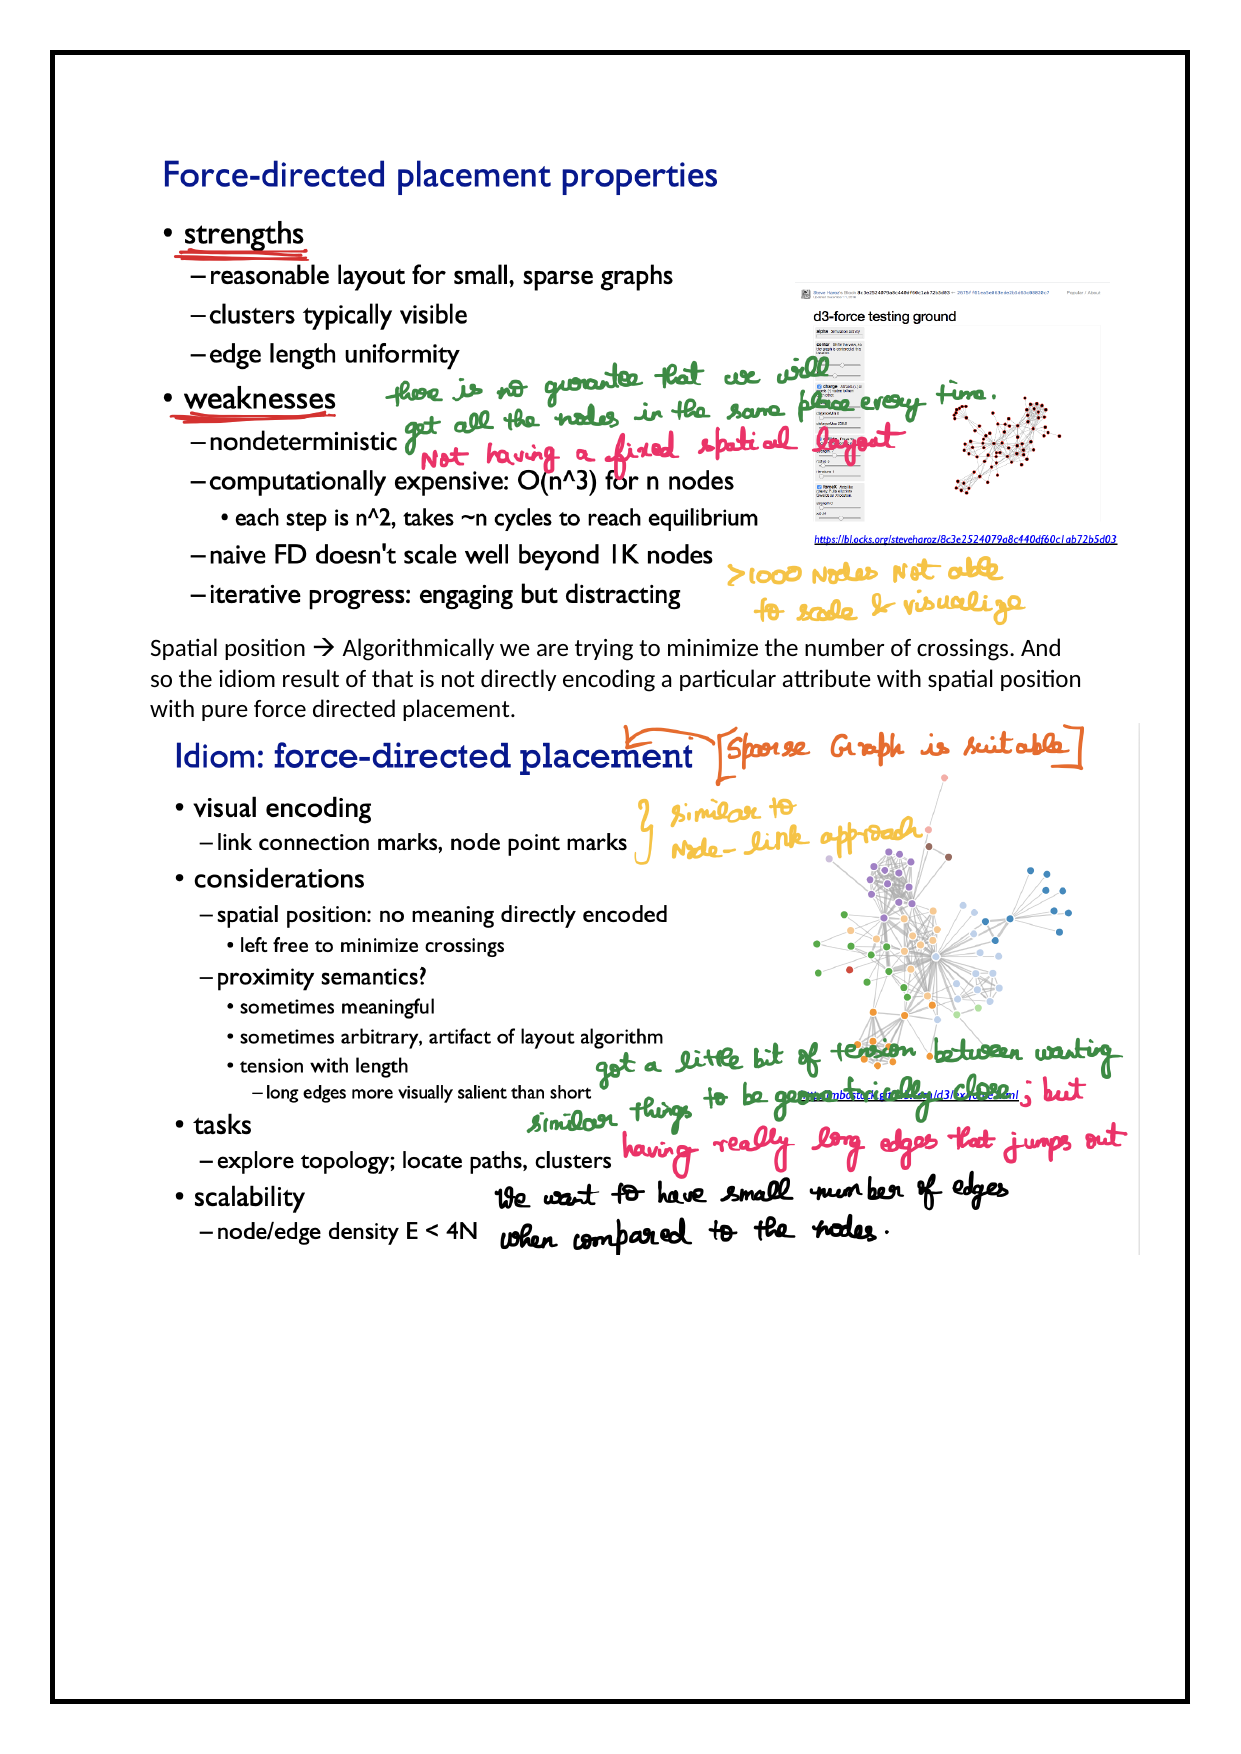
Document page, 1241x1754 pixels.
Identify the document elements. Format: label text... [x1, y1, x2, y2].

picture [150, 723, 1140, 1255]
picture [150, 150, 1139, 633]
text Spatial position Algorithmically we are trying to minimize the number of crossings. And so the idiom result of that is not directly encoding a particular attribute with spatial position with pure force directed placement. [150, 633, 1090, 723]
